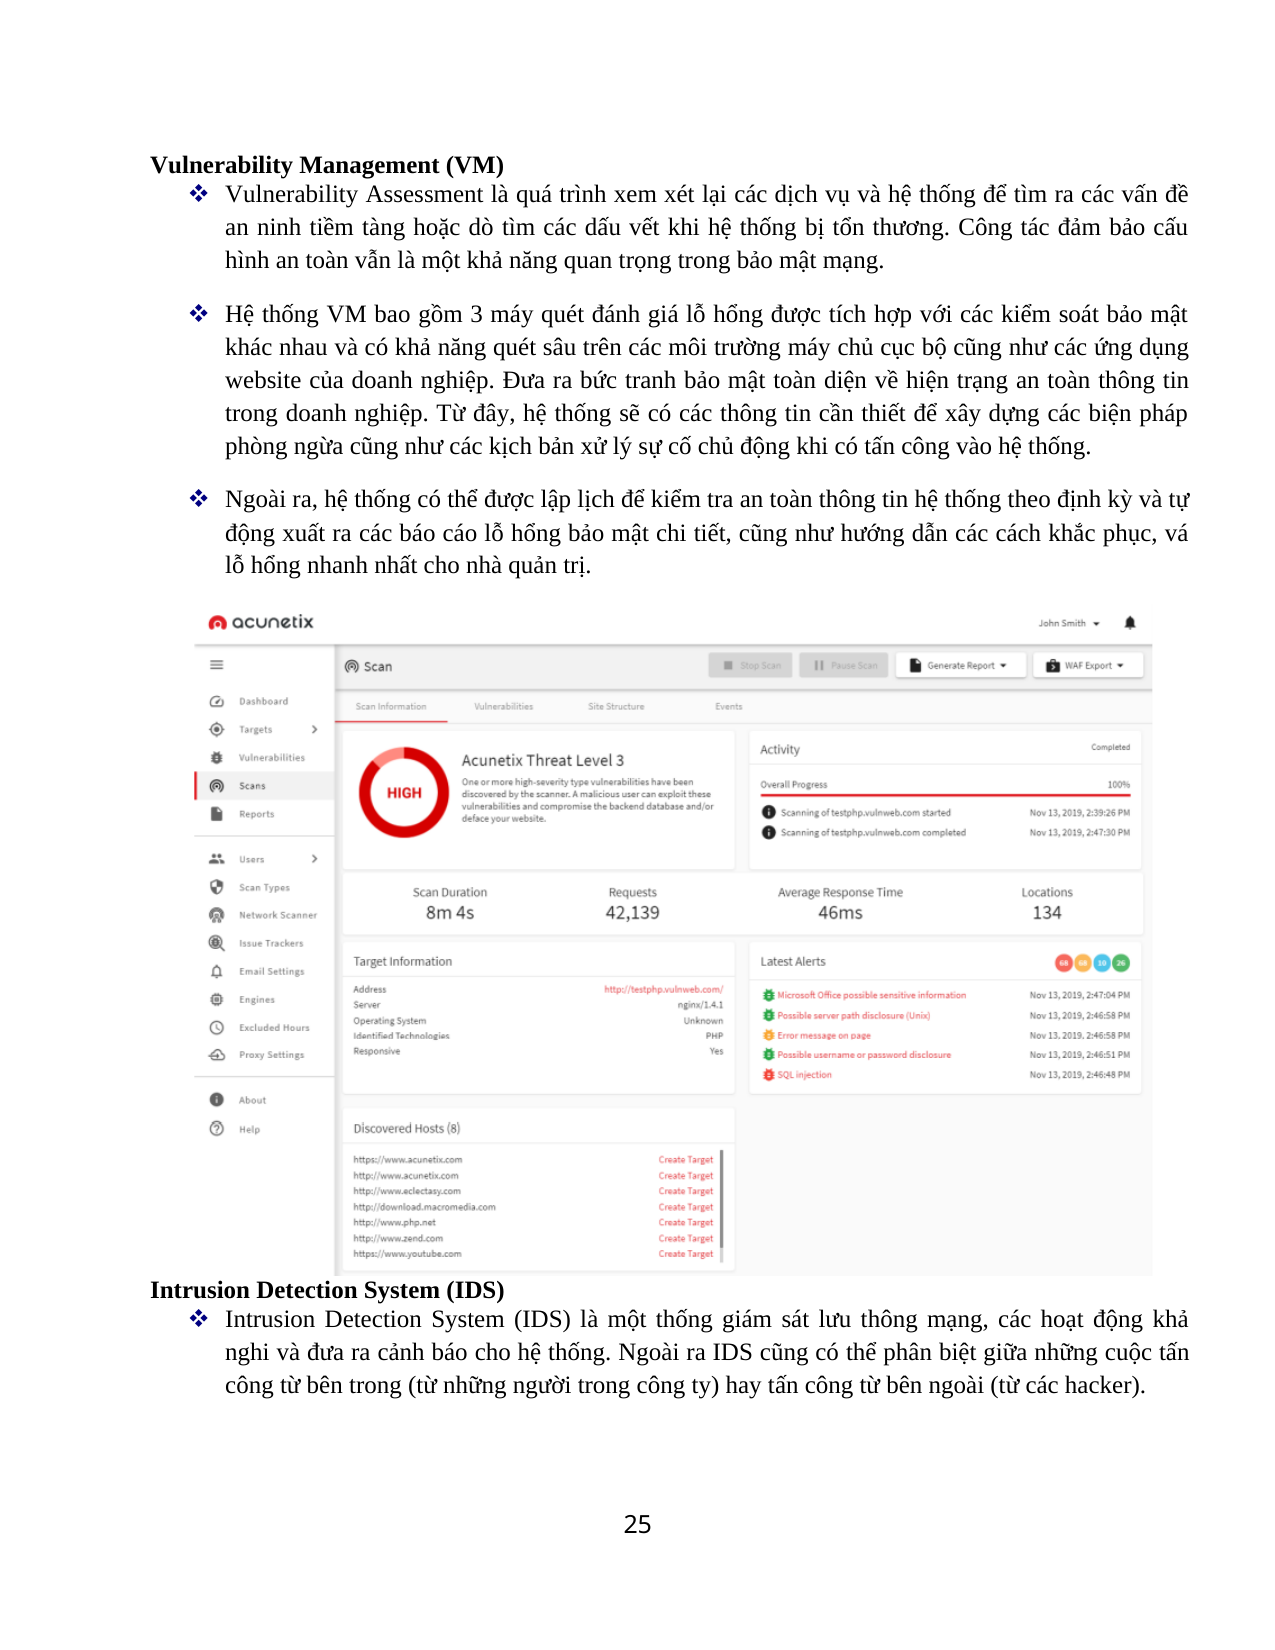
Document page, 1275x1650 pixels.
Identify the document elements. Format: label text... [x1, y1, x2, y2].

list Ngoài ra, hệ thống có thể được lập lịch để kiểm tra an toàn thông tin hệ thống theo định kỳ và tự động xuất ra các báo cáo lỗ hổng bảo mật chi tiết, cũng như hướng dẫn các cách khắc phục, vá lỗ hổng nhanh nhất cho nhà quản trị. [187, 484, 1191, 579]
list Intrusion Detection System (IDS) là một thống giám sát lưu thông mạng, các hoạt động khả nghi và đưa ra cảnh báo cho hệ thống. Ngoài ra IDS cũng có thể phân biệt giữa những cuộc tấn công từ bên trong (từ những người trong công ty) hay tấn công từ bên ngoài (từ các hacker). [187, 1304, 1191, 1399]
list Hệ thống VM bao gồm 3 máy quét đánh giá lỗ hổng được tích hợp với các kiểm soát bảo mật khác nhau và có khả năng quét sâu trên các môi trường máy chủ cục bộ cũng như các ứng dụng website của doanh nghiệp. Đưa ra bức tranh bảo mật toàn diện về hiện trạng an toàn thông tin trong doanh nghiệp. Từ đây, hệ thống sẽ có các thông tin cần thiết để xây dựng các biện pháp phòng ngừa cũng như các kịch bản xử lý sự cố chủ động khi có tấn công vào hệ thống. [187, 299, 1191, 459]
text Intrusion Detection System (IDS) [150, 1275, 1125, 1304]
text Vulnerability Management (VM) [150, 150, 1125, 179]
picture [182, 604, 1158, 1276]
list Vulnerability Assessment là quá trình xem xét lại các dịch vụ và hệ thống để tìm ra các vấn đề an ninh tiềm tàng hoặc dò tìm các dấu vết khi hệ thống bị tổn thương. Công tác đảm bảo cấu hình an toàn vẫn là một khả năng quan trọng trong bảo mật mạng. [187, 179, 1191, 273]
